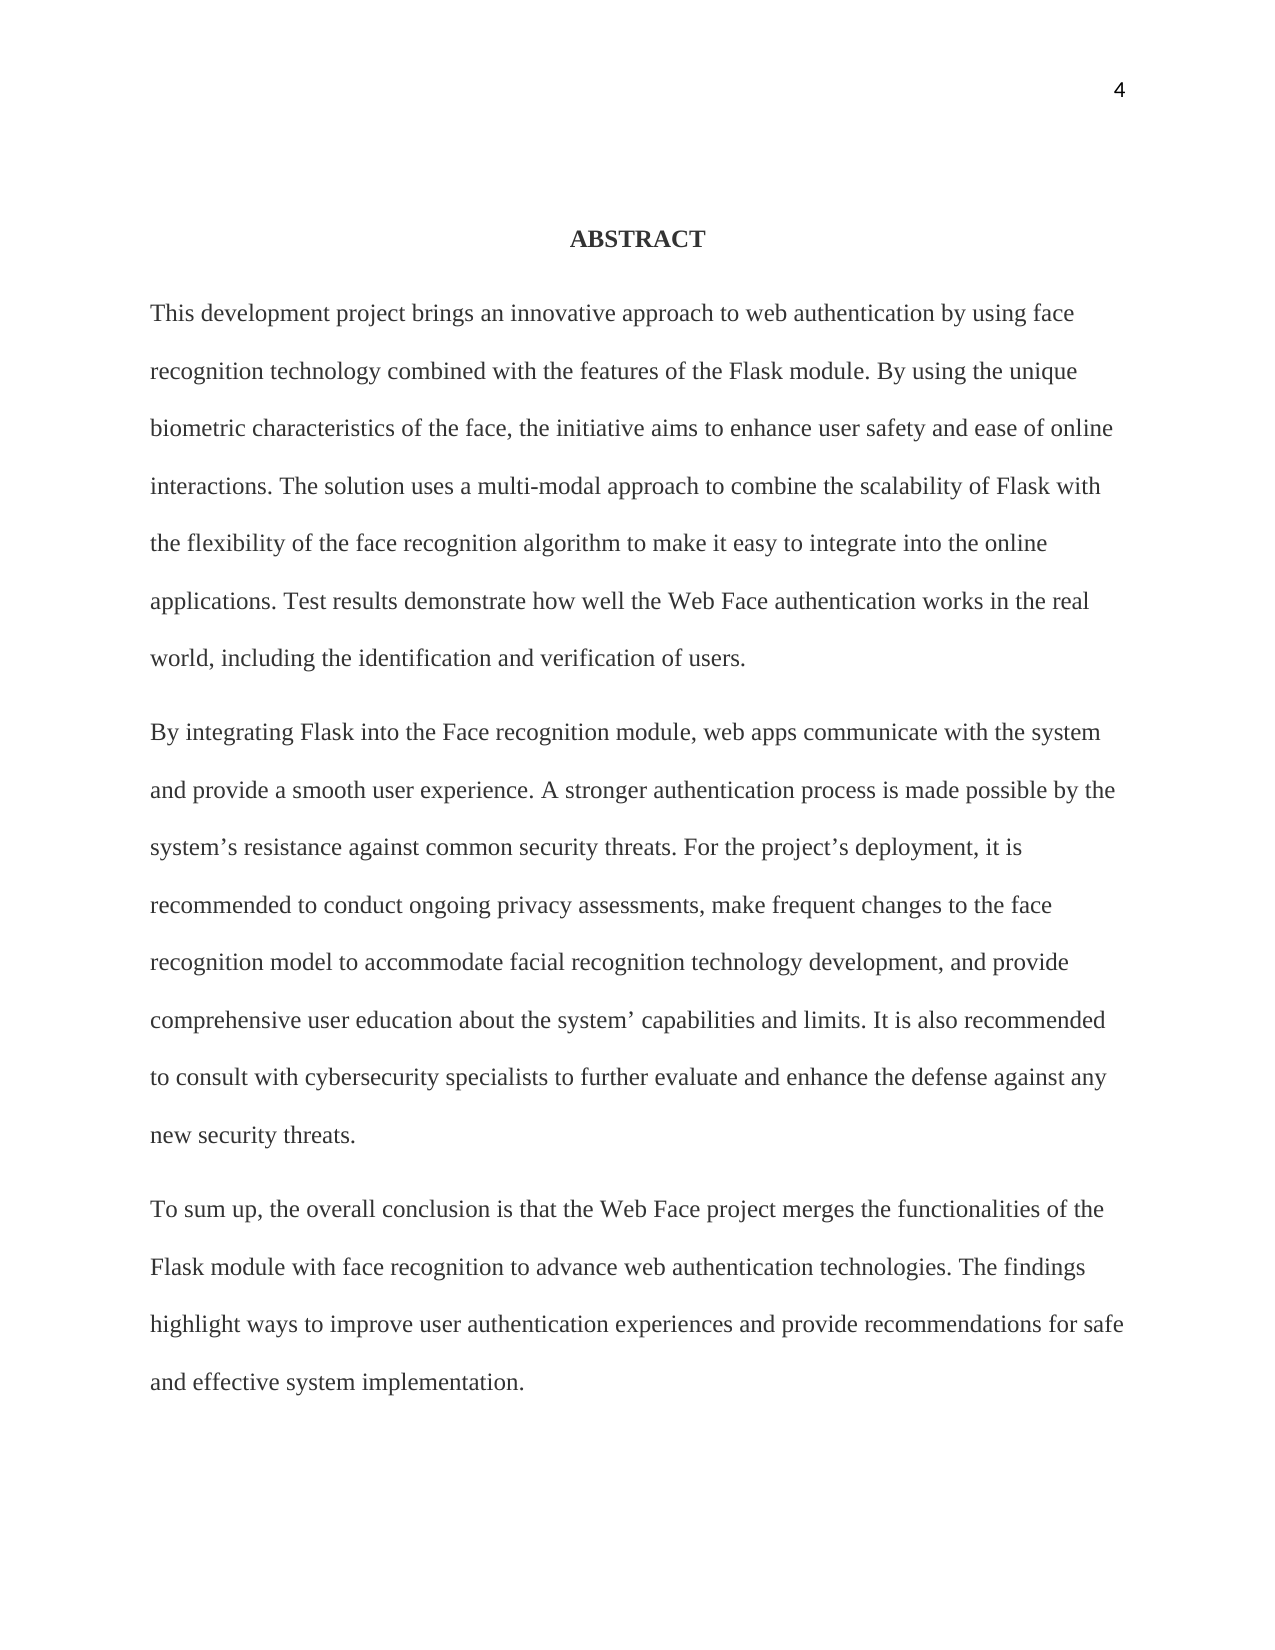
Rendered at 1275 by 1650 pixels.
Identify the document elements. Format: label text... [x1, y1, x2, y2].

text ABSTRACT [150, 224, 1125, 253]
text This development project brings an innovative approach to web authentication by using face recognition technology combined with the features of the Flask module. By using the unique biometric characteristics of the face, the initiative aims to enhance user safety and ease of online interactions. The solution uses a multi-modal approach to combine the scalability of Flask with the flexibility of the face recognition algorithm to make it easy to integrate into the online applications. Test results demonstrate how well the Web Face authentication works in the real world, including the identification and verification of users. [150, 298, 1125, 672]
text To sum up, the overall conclusion is that the Web Face project merges the functionalities of the Flask module with face recognition to advance web authentication technologies. The findings highlight ways to improve user authentication experiences and provide recommendations for safe and effective system implementation. [150, 1194, 1125, 1395]
text By integrating Flask into the Face recognition module, web apps communicate with the system and provide a smooth user experience. A stronger authentication process is made possible by the system’s resistance against common security threats. For the project’s deployment, it is recommended to conduct ongoing privacy assessments, make frequent changes to the face recognition model to accommodate facial recognition technology development, and provide comprehensive user education about the system’ capabilities and limits. It is also recommended to consult with cybersecurity specialists to further evaluate and enhance the defense against any new security threats. [150, 717, 1125, 1149]
